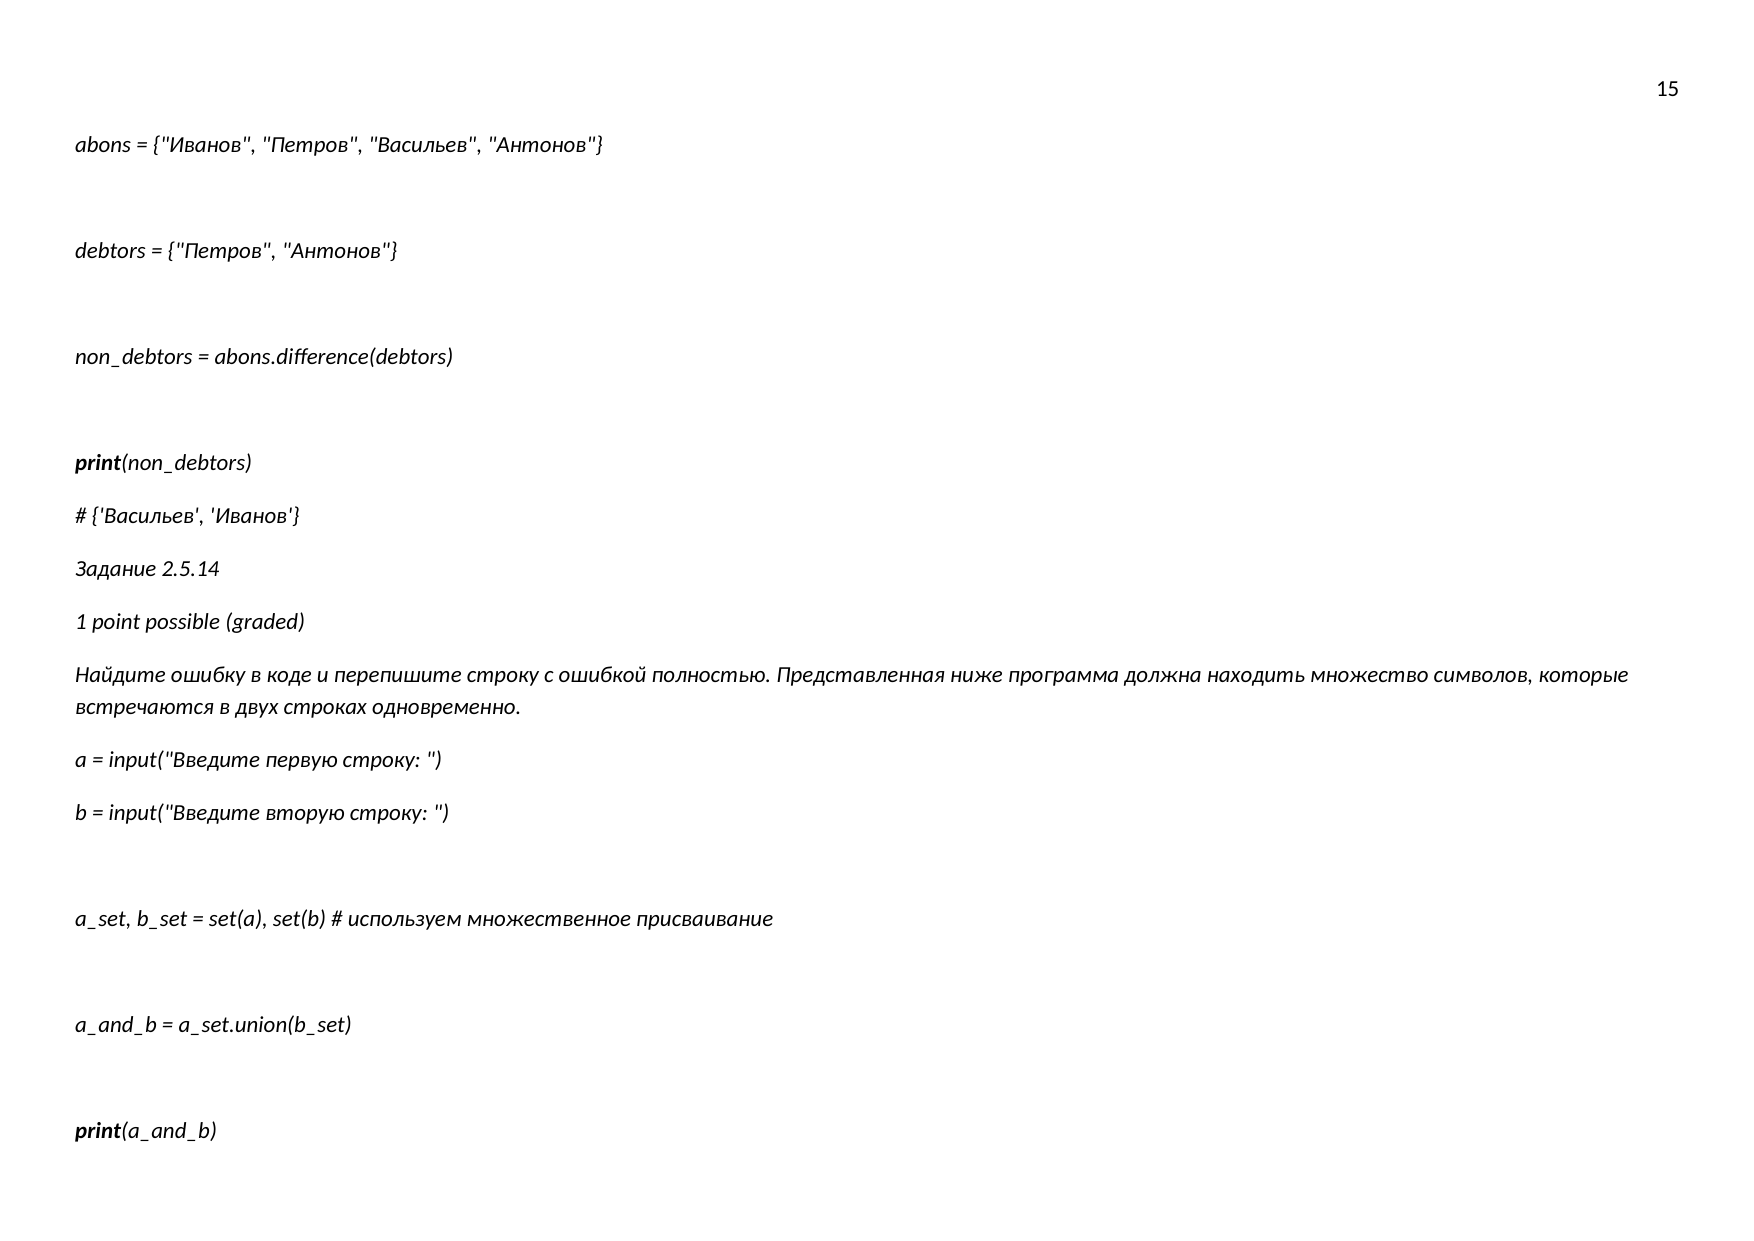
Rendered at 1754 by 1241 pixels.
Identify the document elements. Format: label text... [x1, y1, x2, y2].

text Задание 2.5.14 [75, 554, 1679, 582]
text # {'Васильев', 'Иванов'} [75, 501, 1679, 529]
text b = input("Введите вторую строку: ") [75, 798, 1679, 826]
text a = input("Введите первую строку: ") [75, 745, 1679, 773]
text a_and_b = a_set.union(b_set) [75, 1010, 1679, 1038]
text 1 point possible (graded) [75, 607, 1679, 635]
text a_set, b_set = set(a), set(b) # используем множественное присваивание [75, 904, 1679, 932]
text print(a_and_b) [75, 1116, 1679, 1144]
text print(non_debtors) [75, 448, 1679, 476]
text debtors = {"Петров", "Антонов"} [75, 236, 1679, 264]
text non_debtors = abons.difference(debtors) [75, 342, 1679, 370]
text Найдите ошибку в коде и перепишите строку с ошибкой полностью. Представленная ниже программа должна находить множество символов, которые встречаются в двух строках одновременно. [75, 660, 1679, 720]
text abons = {"Иванов", "Петров", "Васильев", "Антонов"} [75, 130, 1679, 158]
